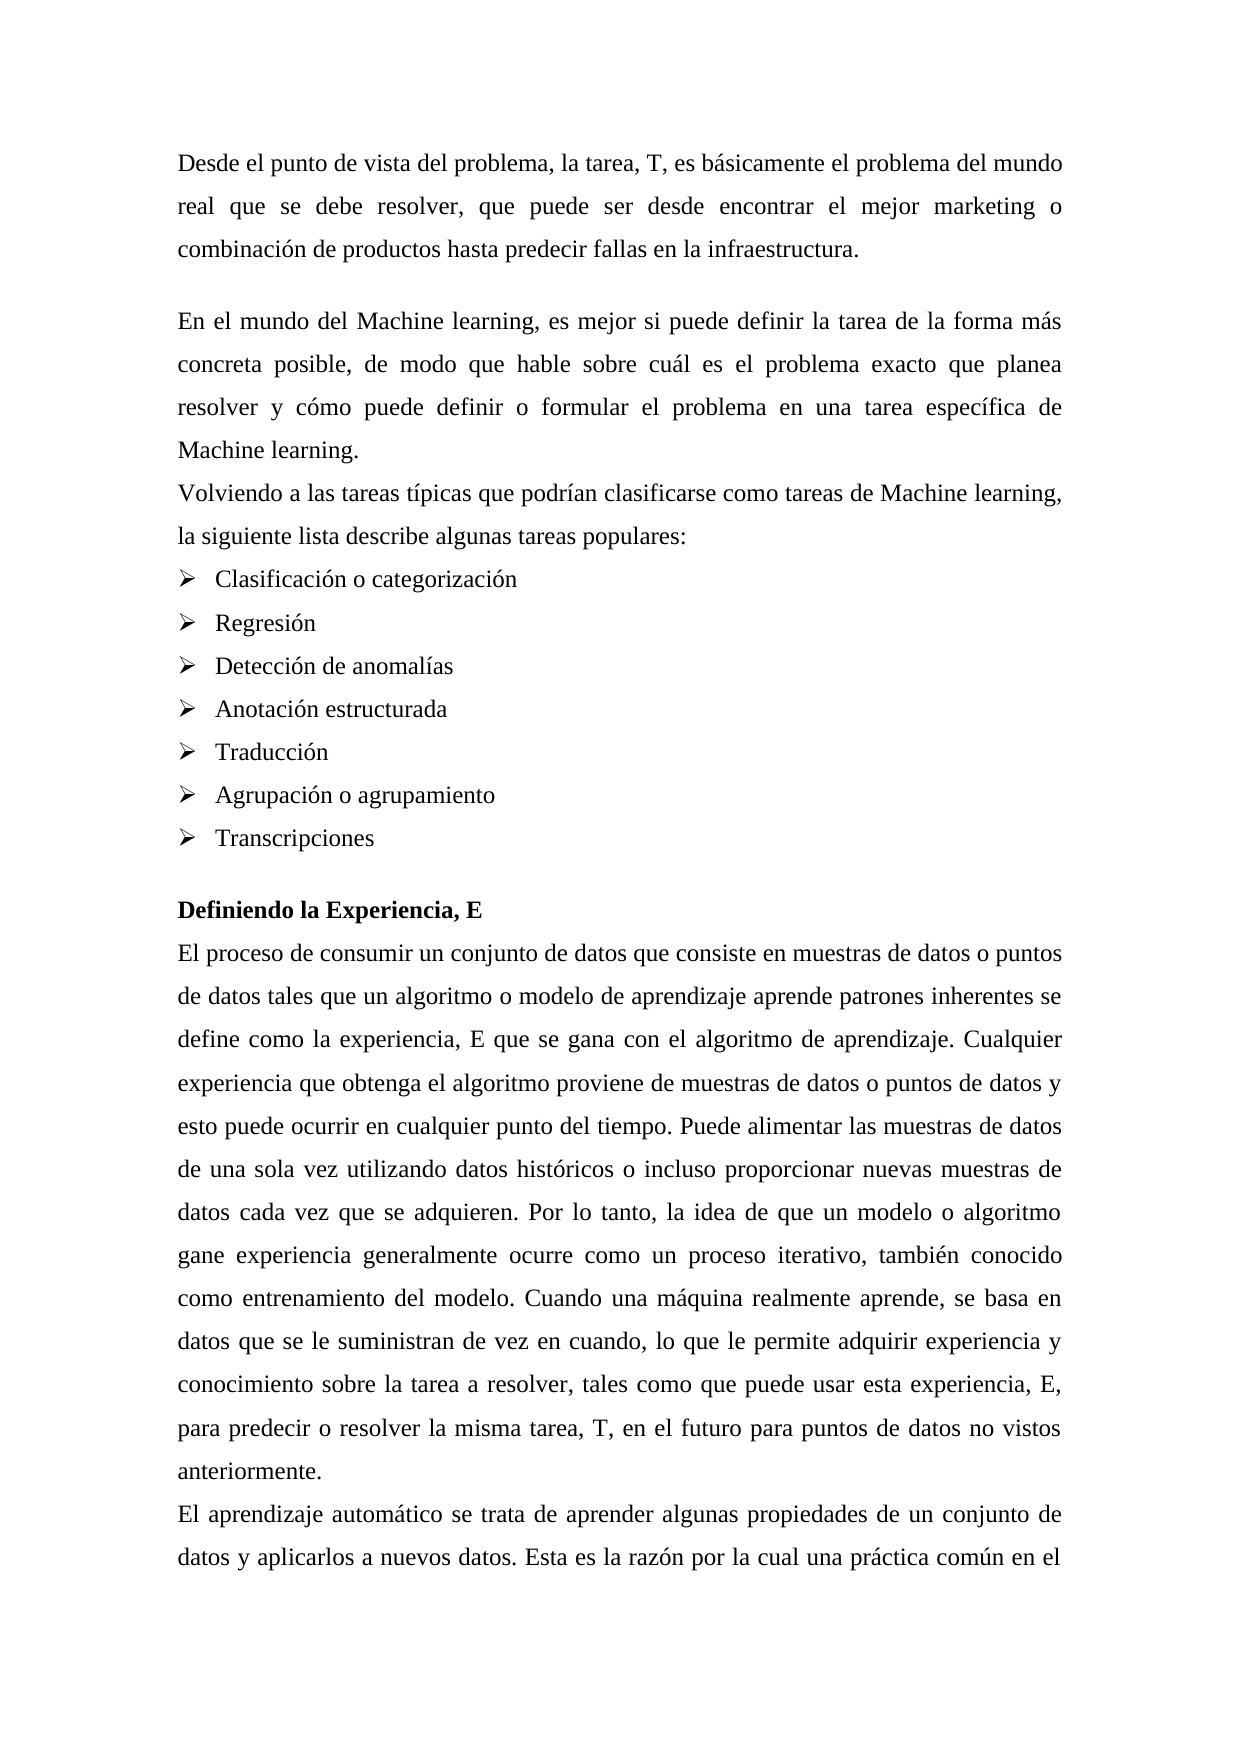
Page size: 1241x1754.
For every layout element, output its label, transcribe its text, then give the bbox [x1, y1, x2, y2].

list Anotación estructurada [177, 694, 1063, 723]
text El proceso de consumir un conjunto de datos que consiste en muestras de datos o puntos de datos tales que un algoritmo o modelo de aprendizaje aprende patrones inherentes se define como la experiencia, E que se gana con el algoritmo de aprendizaje. Cualquier experiencia que obtenga el algoritmo proviene de muestras de datos o puntos de datos y esto puede ocurrir en cualquier punto del tiempo. Puede alimentar las muestras de datos de una sola vez utilizando datos históricos o incluso proporcionar nuevas muestras de datos cada vez que se adquieren. Por lo tanto, la idea de que un modelo o algoritmo gane experiencia generalmente ocurre como un proceso iterativo, también conocido como entrenamiento del modelo. Cuando una máquina realmente aprende, se basa en datos que se le suministran de vez en cuando, lo que le permite adquirir experiencia y conocimiento sobre la tarea a resolver, tales como que puede usar esta experiencia, E, para predecir o resolver la misma tarea, T, en el futuro para puntos de datos no vistos anteriormente. [177, 938, 1063, 1484]
list Detección de anomalías [177, 651, 1063, 679]
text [177, 1499, 1063, 1571]
text Desde el punto de vista del problema, la tarea, T, es básicamente el problema del mundo real que se debe resolver, que puede ser desde encontrar el mejor marketing o combinación de productos hasta predecir fallas en la infraestructura. [177, 148, 1063, 263]
list Traducción [177, 737, 1063, 766]
text Volviendo a las tareas típicas que podrían clasificarse como tareas de Machine learning, la siguiente lista describe algunas tareas populares: [177, 478, 1063, 550]
list Regresión [177, 608, 1063, 636]
text En el mundo del Machine learning, es mejor si puede definir la tarea de la forma más concreta posible, de modo que hable sobre cuál es el problema exacto que planea resolver y cómo puede definir o formular el problema en una tarea específica de Machine learning. [177, 306, 1063, 464]
list Transcripciones [177, 823, 1063, 852]
text Definiendo la Experiencia, E [177, 895, 1063, 924]
list Clasificación o categorización [177, 564, 1063, 593]
list Agrupación o agrupamiento [177, 780, 1063, 809]
